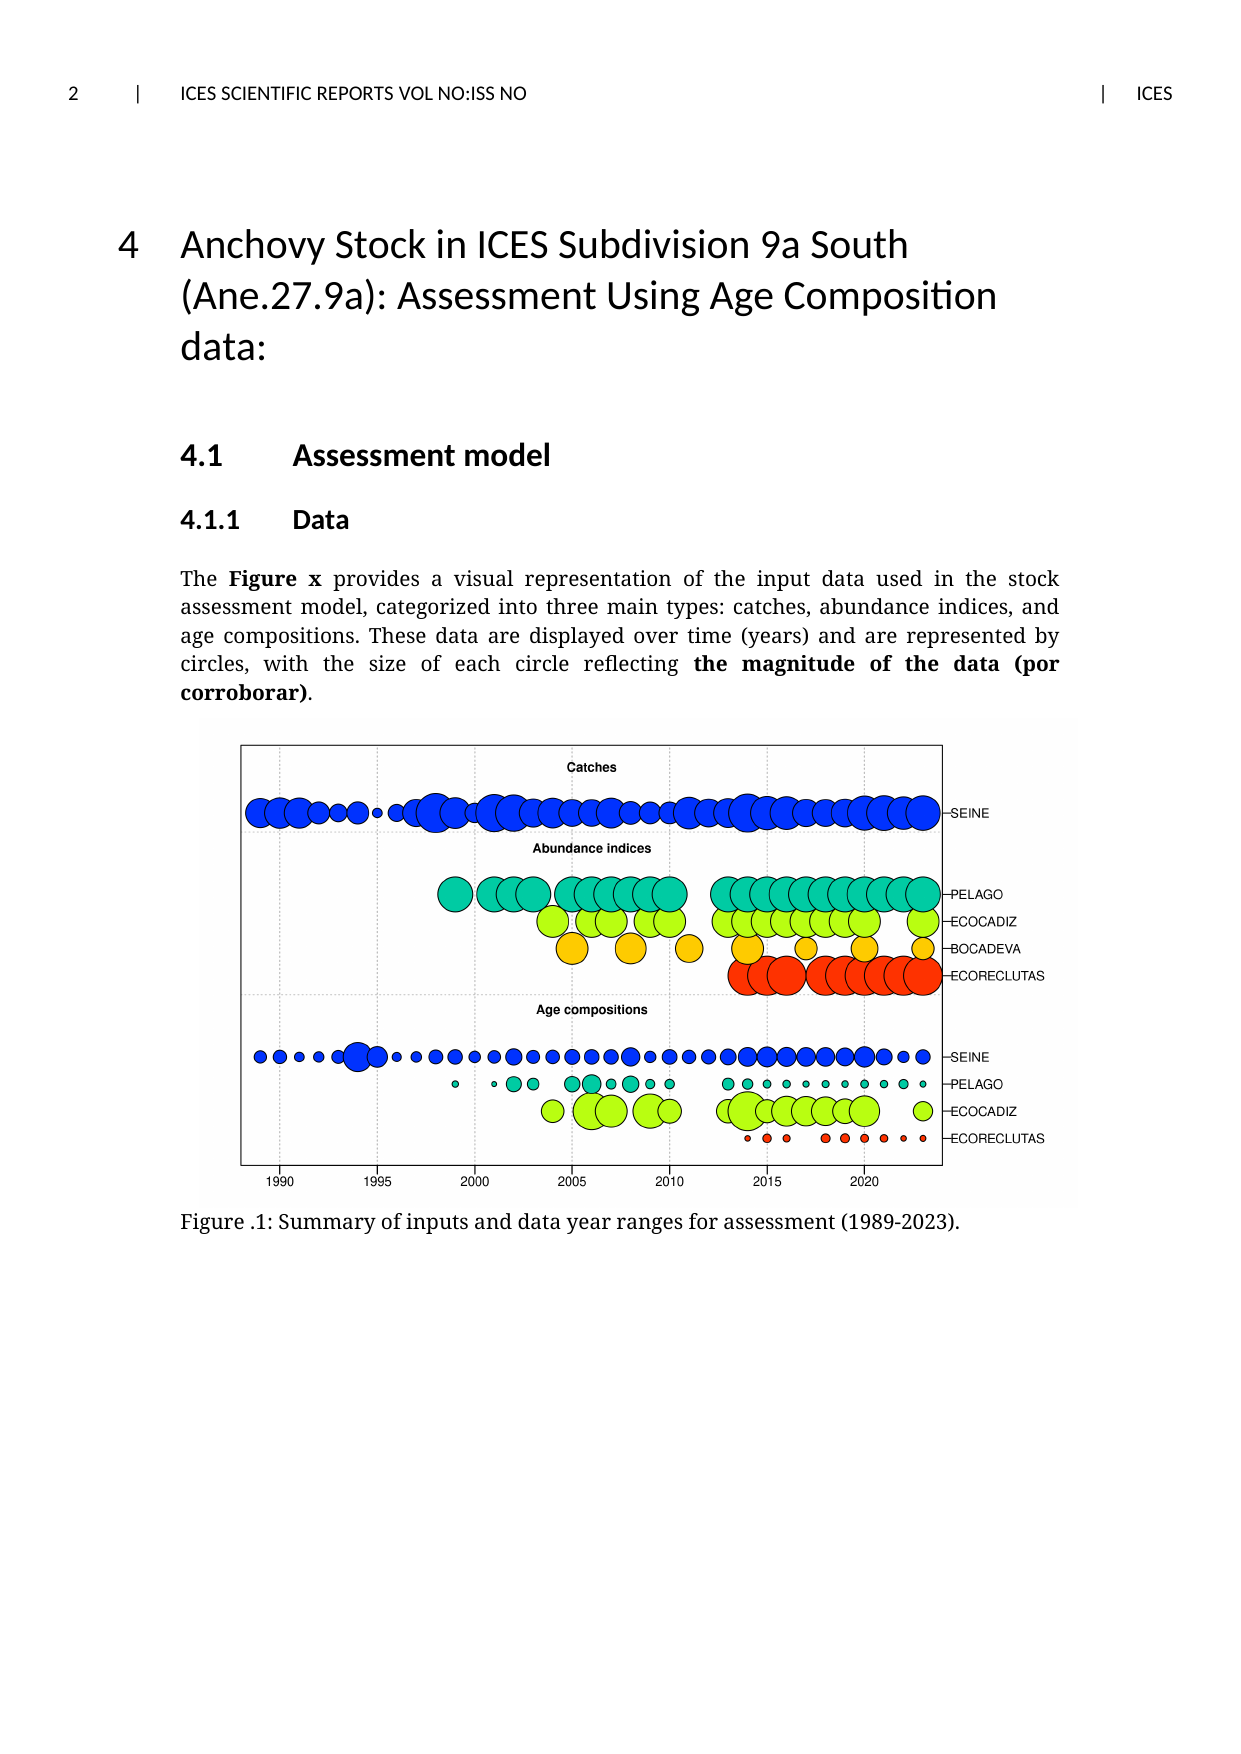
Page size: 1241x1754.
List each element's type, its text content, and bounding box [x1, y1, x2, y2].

picture [198, 718, 1079, 1208]
subtitle Anchovy Stock in ICES Subdivision 9a South (Ane.27.9a): Assessment Using Age Composition data: [139, 218, 1060, 371]
subtitle Assessment model [180, 433, 1060, 474]
subtitle Data [180, 501, 1060, 537]
